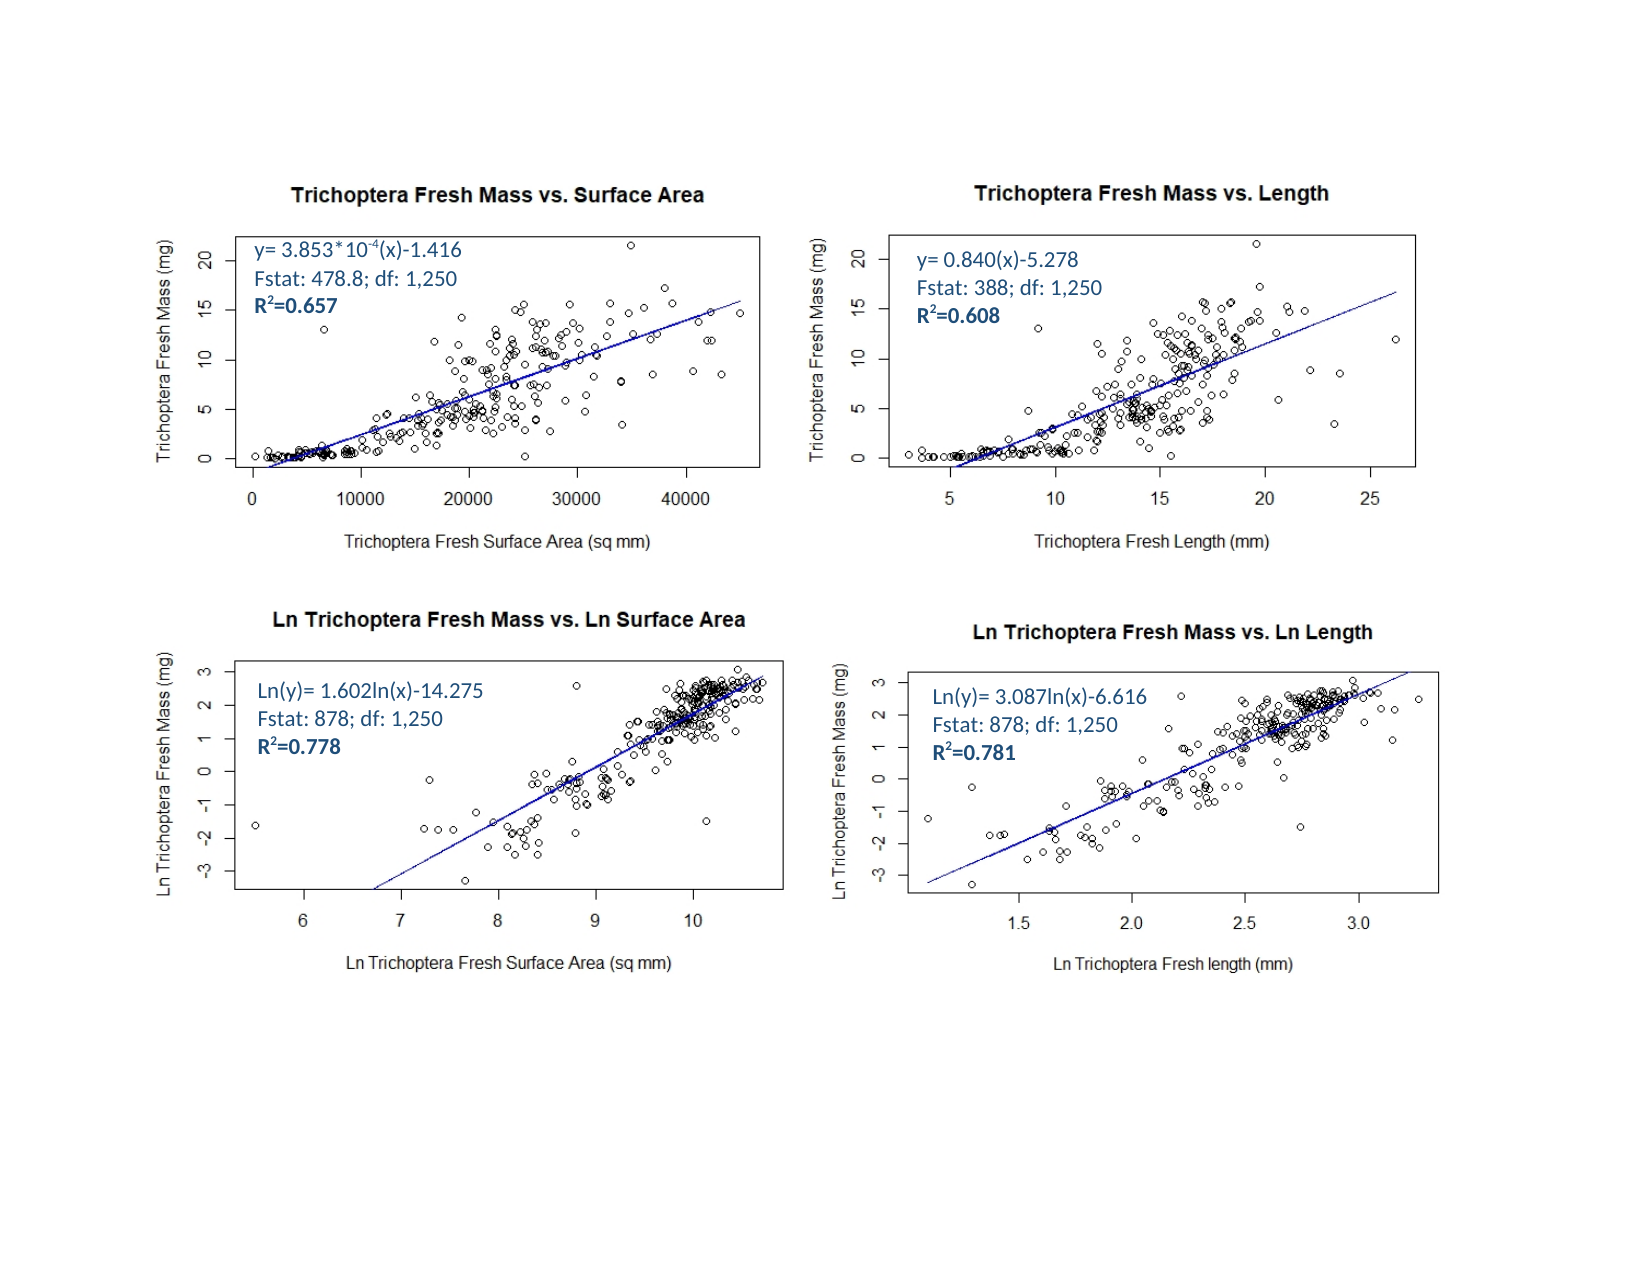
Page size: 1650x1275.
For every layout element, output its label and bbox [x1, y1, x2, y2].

picture [150, 576, 1481, 995]
picture [150, 150, 1460, 574]
